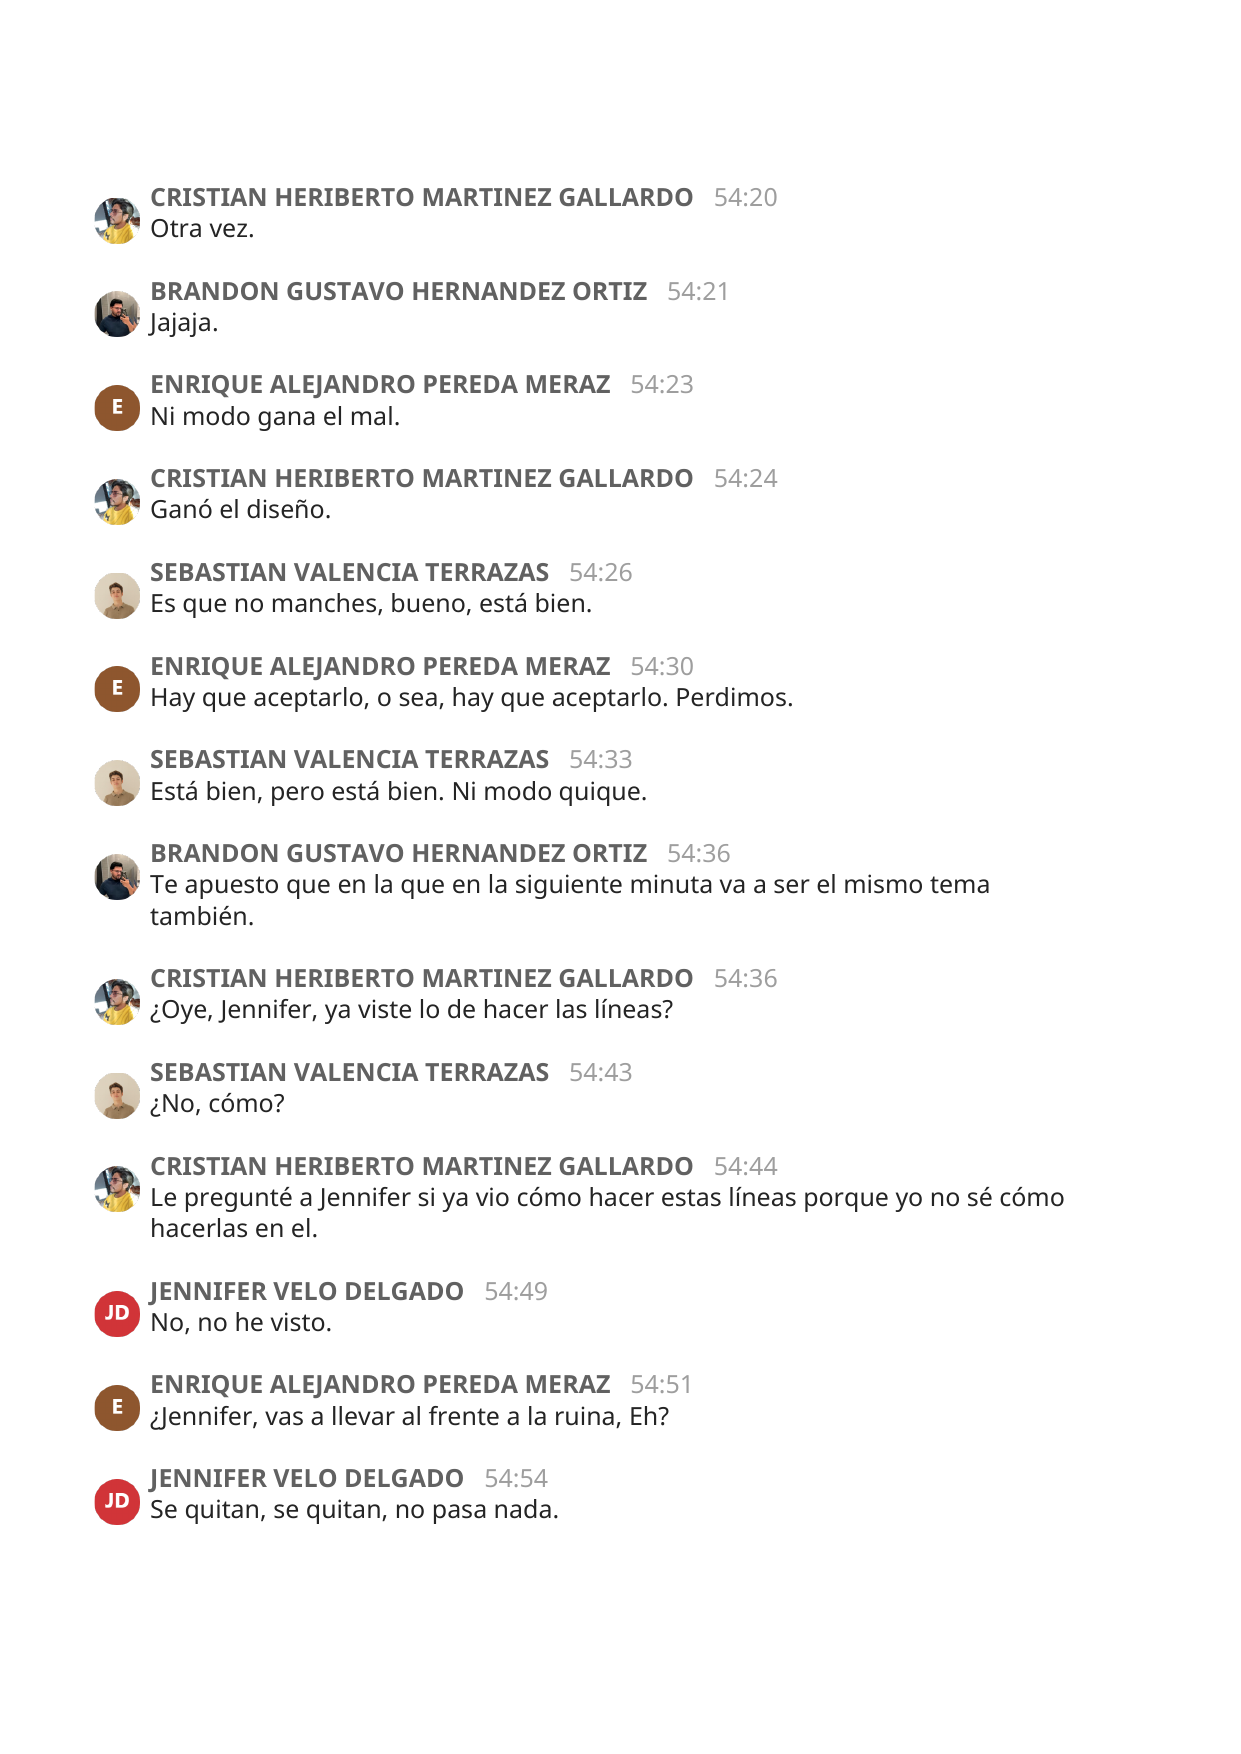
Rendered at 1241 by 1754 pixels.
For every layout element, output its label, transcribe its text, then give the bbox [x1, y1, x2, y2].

picture [94, 1291, 140, 1337]
picture [94, 979, 140, 1025]
text ENRIQUE ALEJANDRO PEREDA MERAZ 54:30 Hay que aceptarlo, o sea, hay que aceptarlo. Perdimos. [150, 619, 1090, 712]
text JENNIFER VELO DELGADO 54:49 No, no he visto. [150, 1244, 1090, 1337]
text CRISTIAN HERIBERTO MARTINEZ GALLARDO 54:36 ¿Oye, Jennifer, ya viste lo de hacer las líneas? [150, 931, 1090, 1025]
picture [94, 760, 140, 806]
picture [94, 385, 140, 431]
text ENRIQUE ALEJANDRO PEREDA MERAZ 54:51 ¿Jennifer, vas a llevar al frente a la ruina, Eh? [150, 1337, 1090, 1431]
picture [94, 666, 140, 712]
picture [94, 479, 140, 525]
text SEBASTIAN VALENCIA TERRAZAS 54:33 Está bien, pero está bien. Ni modo quique. [150, 712, 1090, 806]
picture [94, 573, 140, 619]
text BRANDON GUSTAVO HERNANDEZ ORTIZ 54:36 Te apuesto que en la que en la siguiente minuta va a ser el mismo tema también. [150, 806, 1090, 931]
picture [94, 854, 140, 900]
picture [94, 1479, 140, 1525]
picture [94, 1385, 140, 1431]
text JENNIFER VELO DELGADO 54:54 Se quitan, se quitan, no pasa nada. [150, 1431, 1090, 1525]
picture [94, 198, 140, 244]
text CRISTIAN HERIBERTO MARTINEZ GALLARDO 54:20 Otra vez. [150, 150, 1090, 244]
text BRANDON GUSTAVO HERNANDEZ ORTIZ 54:21 Jajaja. [150, 244, 1090, 337]
picture [94, 291, 140, 337]
text CRISTIAN HERIBERTO MARTINEZ GALLARDO 54:44 Le pregunté a Jennifer si ya vio cómo hacer estas líneas porque yo no sé cómo hacerlas en el. [150, 1119, 1090, 1244]
text ENRIQUE ALEJANDRO PEREDA MERAZ 54:23 Ni modo gana el mal. [150, 337, 1090, 431]
picture [94, 1073, 140, 1119]
text CRISTIAN HERIBERTO MARTINEZ GALLARDO 54:24 Ganó el diseño. [150, 431, 1090, 525]
text SEBASTIAN VALENCIA TERRAZAS 54:43 ¿No, cómo? [150, 1025, 1090, 1119]
text SEBASTIAN VALENCIA TERRAZAS 54:26 Es que no manches, bueno, está bien. [150, 525, 1090, 619]
picture [94, 1166, 140, 1212]
